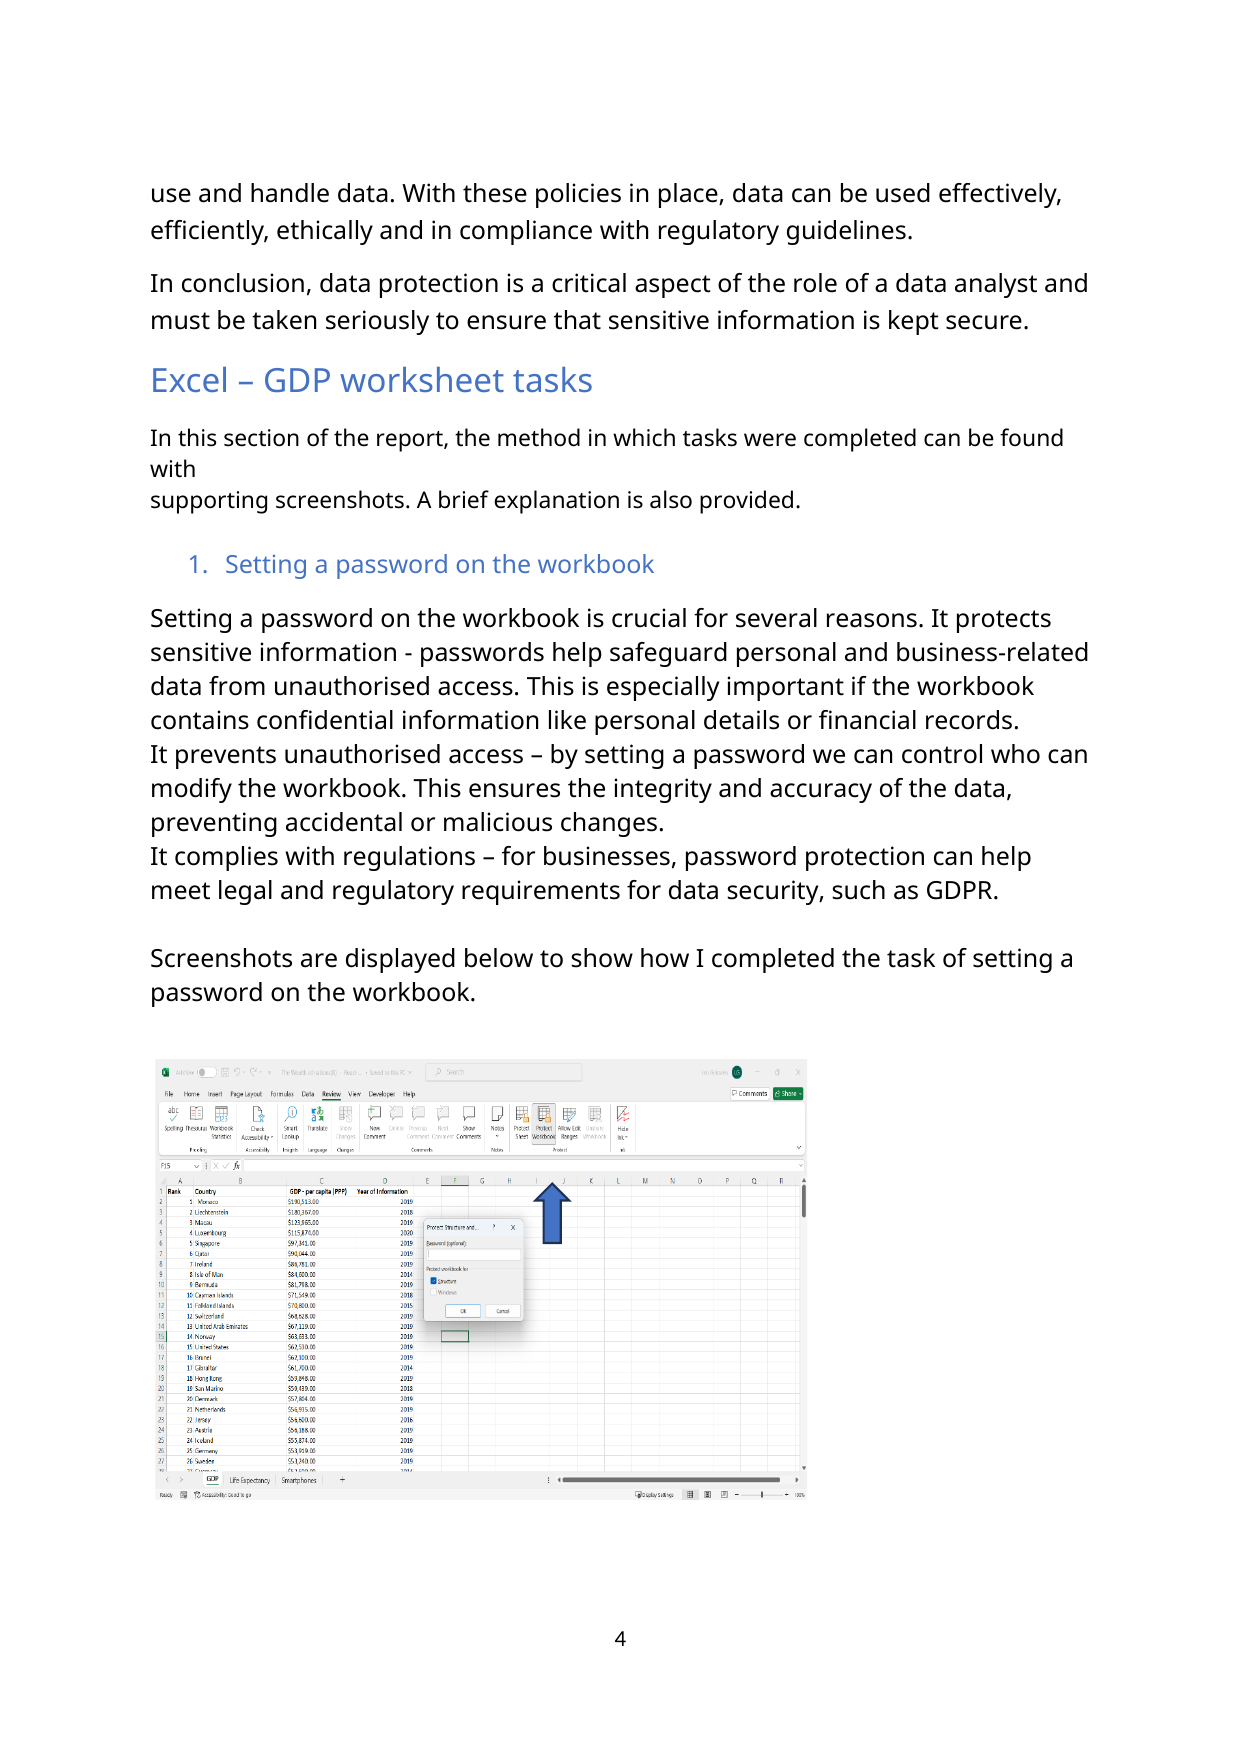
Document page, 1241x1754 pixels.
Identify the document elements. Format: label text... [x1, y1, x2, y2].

text supporting screenshots. A brief explanation is also provided. [150, 484, 1090, 516]
text Screenshots are displayed below to show how I completed the task of setting a password on the workbook. [150, 941, 1090, 1009]
text It complies with regulations – for businesses, password protection can help meet legal and regulatory requirements for data security, such as GDPR. [150, 839, 1090, 907]
text In conclusion, data protection is a critical aspect of the role of a data analyst and must be taken seriously to ensure that sensitive information is kept secure. [150, 266, 1090, 337]
text It prevents unauthorised access – by setting a password we can control who can modify the workbook. This ensures the integrity and accuracy of the data, preventing accidental or malicious changes. [150, 737, 1090, 839]
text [150, 176, 1090, 247]
text In this section of the report, the method in which tasks were completed can be found with [150, 422, 1090, 484]
text Excel – GDP worksheet tasks [150, 356, 1090, 402]
text Setting a password on the workbook is crucial for several reasons. It protects sensitive information - passwords help safeguard personal and business-related data from unauthorised access. This is especially important if the workbook contains confidential information like personal details or financial records. [150, 600, 1090, 737]
list Setting a password on the workbook [187, 547, 1090, 581]
picture [155, 1059, 808, 1500]
